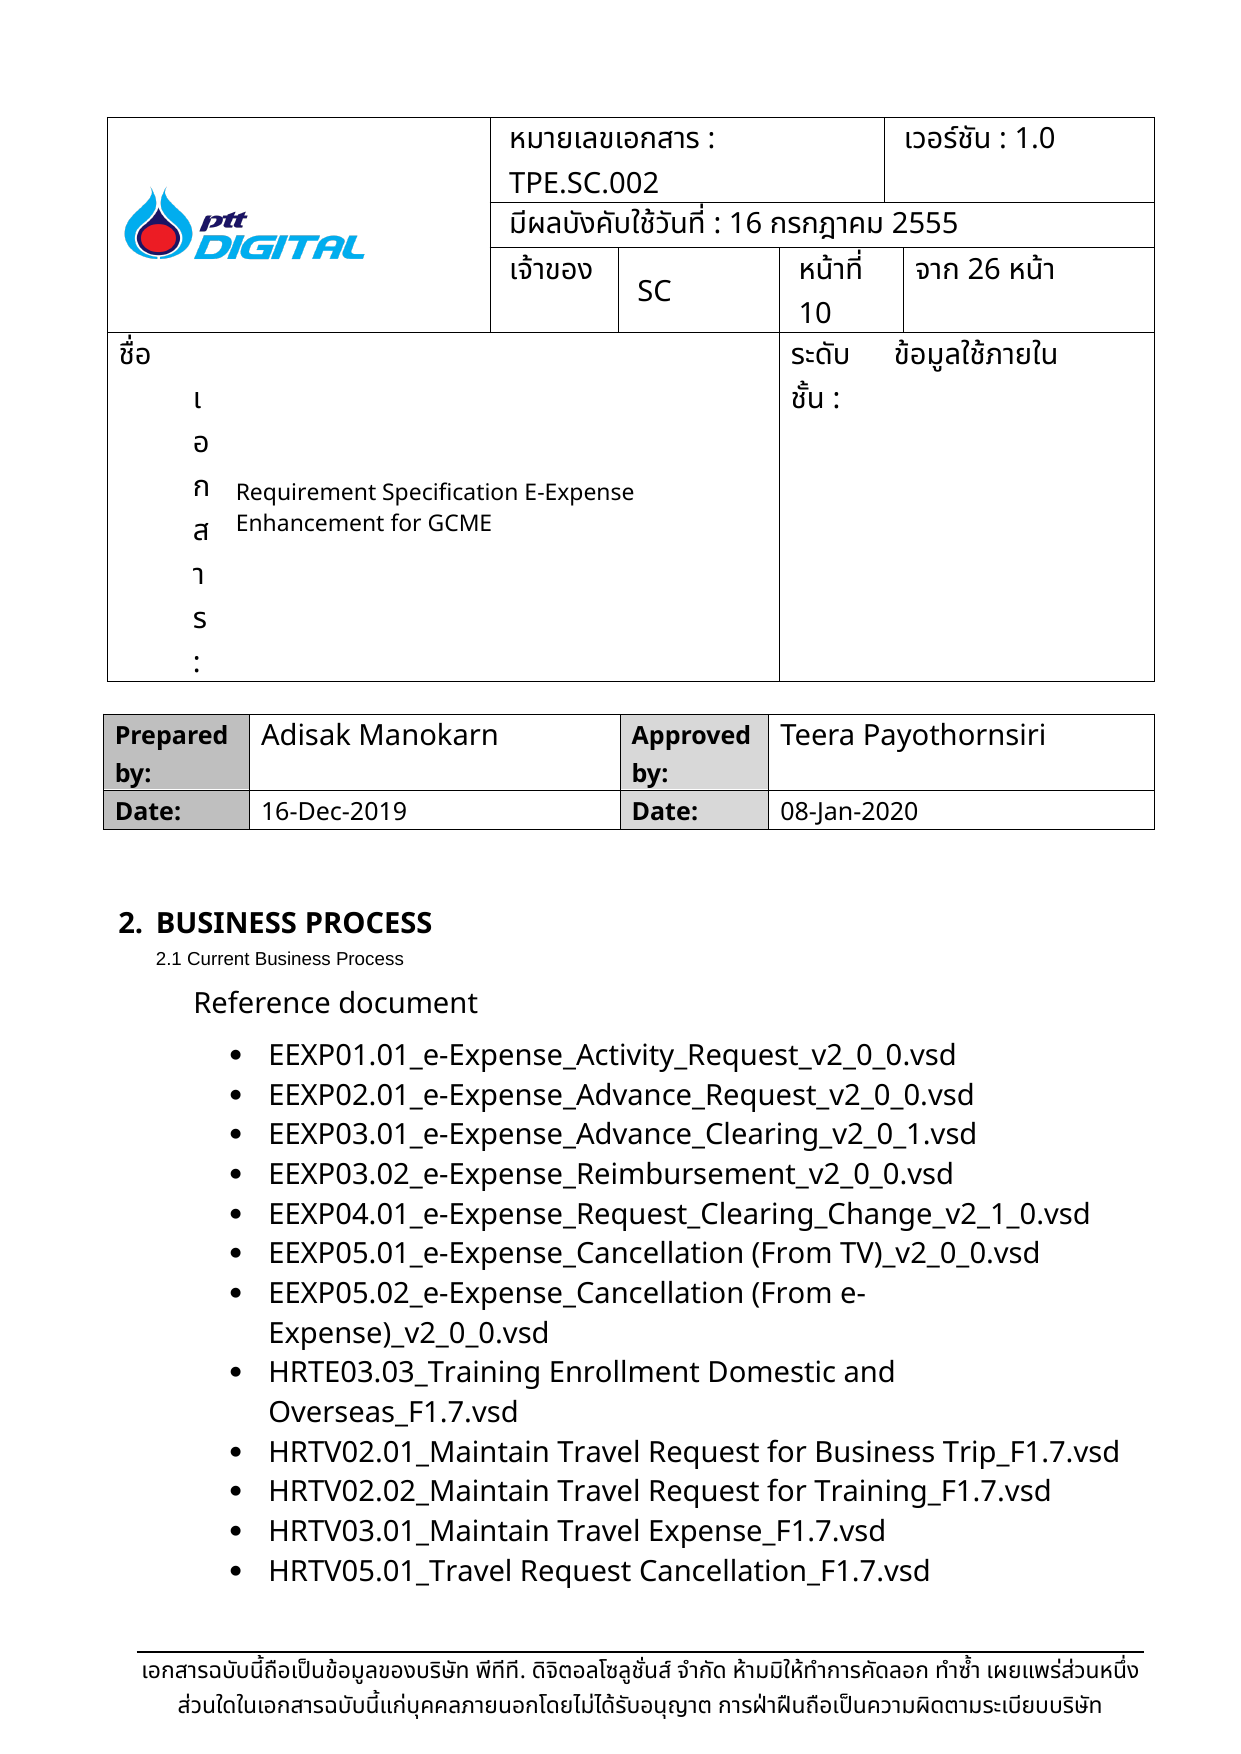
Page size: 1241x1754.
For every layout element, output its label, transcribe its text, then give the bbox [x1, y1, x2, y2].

list EEXP04.01_e-Expense_Request_Clearing_Change_v2_1_0.vsd [231, 1193, 1144, 1233]
list HRTV02.01_Maintain Travel Request for Business Trip_F1.7.vsd [231, 1431, 1144, 1471]
text Reference document [118, 982, 1144, 1022]
picture [118, 165, 368, 285]
list EEXP01.01_e-Expense_Activity_Request_v2_0_0.vsd [231, 1034, 1144, 1074]
list EEXP03.02_e-Expense_Reimbursement_v2_0_0.vsd [231, 1153, 1144, 1193]
list EEXP05.01_e-Expense_Cancellation (From TV)_v2_0_0.vsd [231, 1233, 1144, 1272]
list EEXP05.02_e-Expense_Cancellation (From e-Expense)_v2_0_0.vsd [231, 1272, 1144, 1352]
list HRTE03.03_Training Enrollment Domestic and Overseas_F1.7.vsd [231, 1352, 1144, 1431]
list HRTV05.01_Travel Request Cancellation_F1.7.vsd [231, 1550, 1144, 1590]
text 2.1 Current Business Process [156, 948, 1144, 969]
list HRTV03.01_Maintain Travel Expense_F1.7.vsd [231, 1510, 1144, 1550]
subtitle BUSINESS PROCESS [118, 902, 1144, 942]
list HRTV02.02_Maintain Travel Request for Training_F1.7.vsd [231, 1471, 1144, 1510]
list EEXP03.01_e-Expense_Advance_Clearing_v2_0_1.vsd [231, 1113, 1144, 1153]
list EEXP02.01_e-Expense_Advance_Request_v2_0_0.vsd [231, 1074, 1144, 1113]
